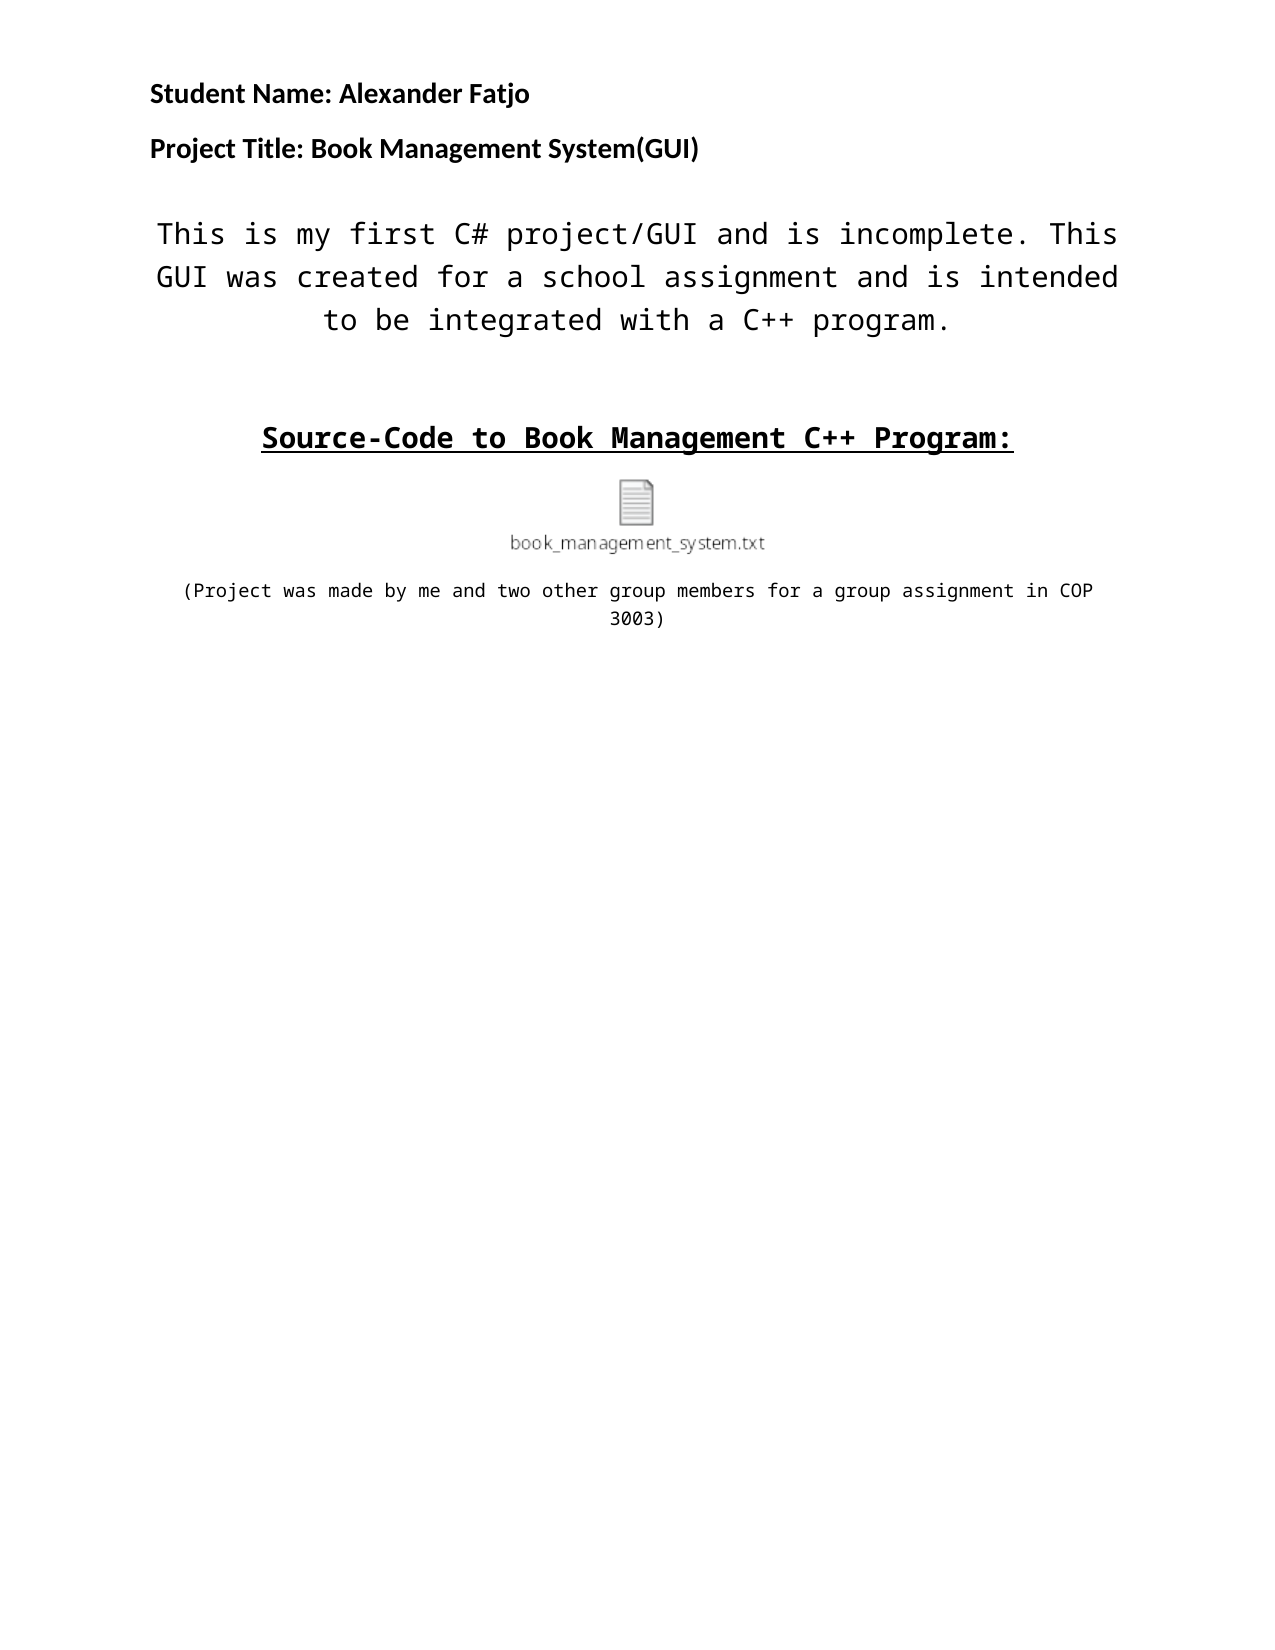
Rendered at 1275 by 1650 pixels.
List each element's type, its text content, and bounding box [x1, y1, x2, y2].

text Source-Code to Book Management C++ Program: [150, 418, 1125, 457]
text (Project was made by me and two other group members for a group assignment in COP 3003) [150, 577, 1125, 630]
text This is my first C# project/GUI and is incomplete. This GUI was created for a school assignment and is intended to be integrated with a C++ program. [150, 213, 1125, 338]
